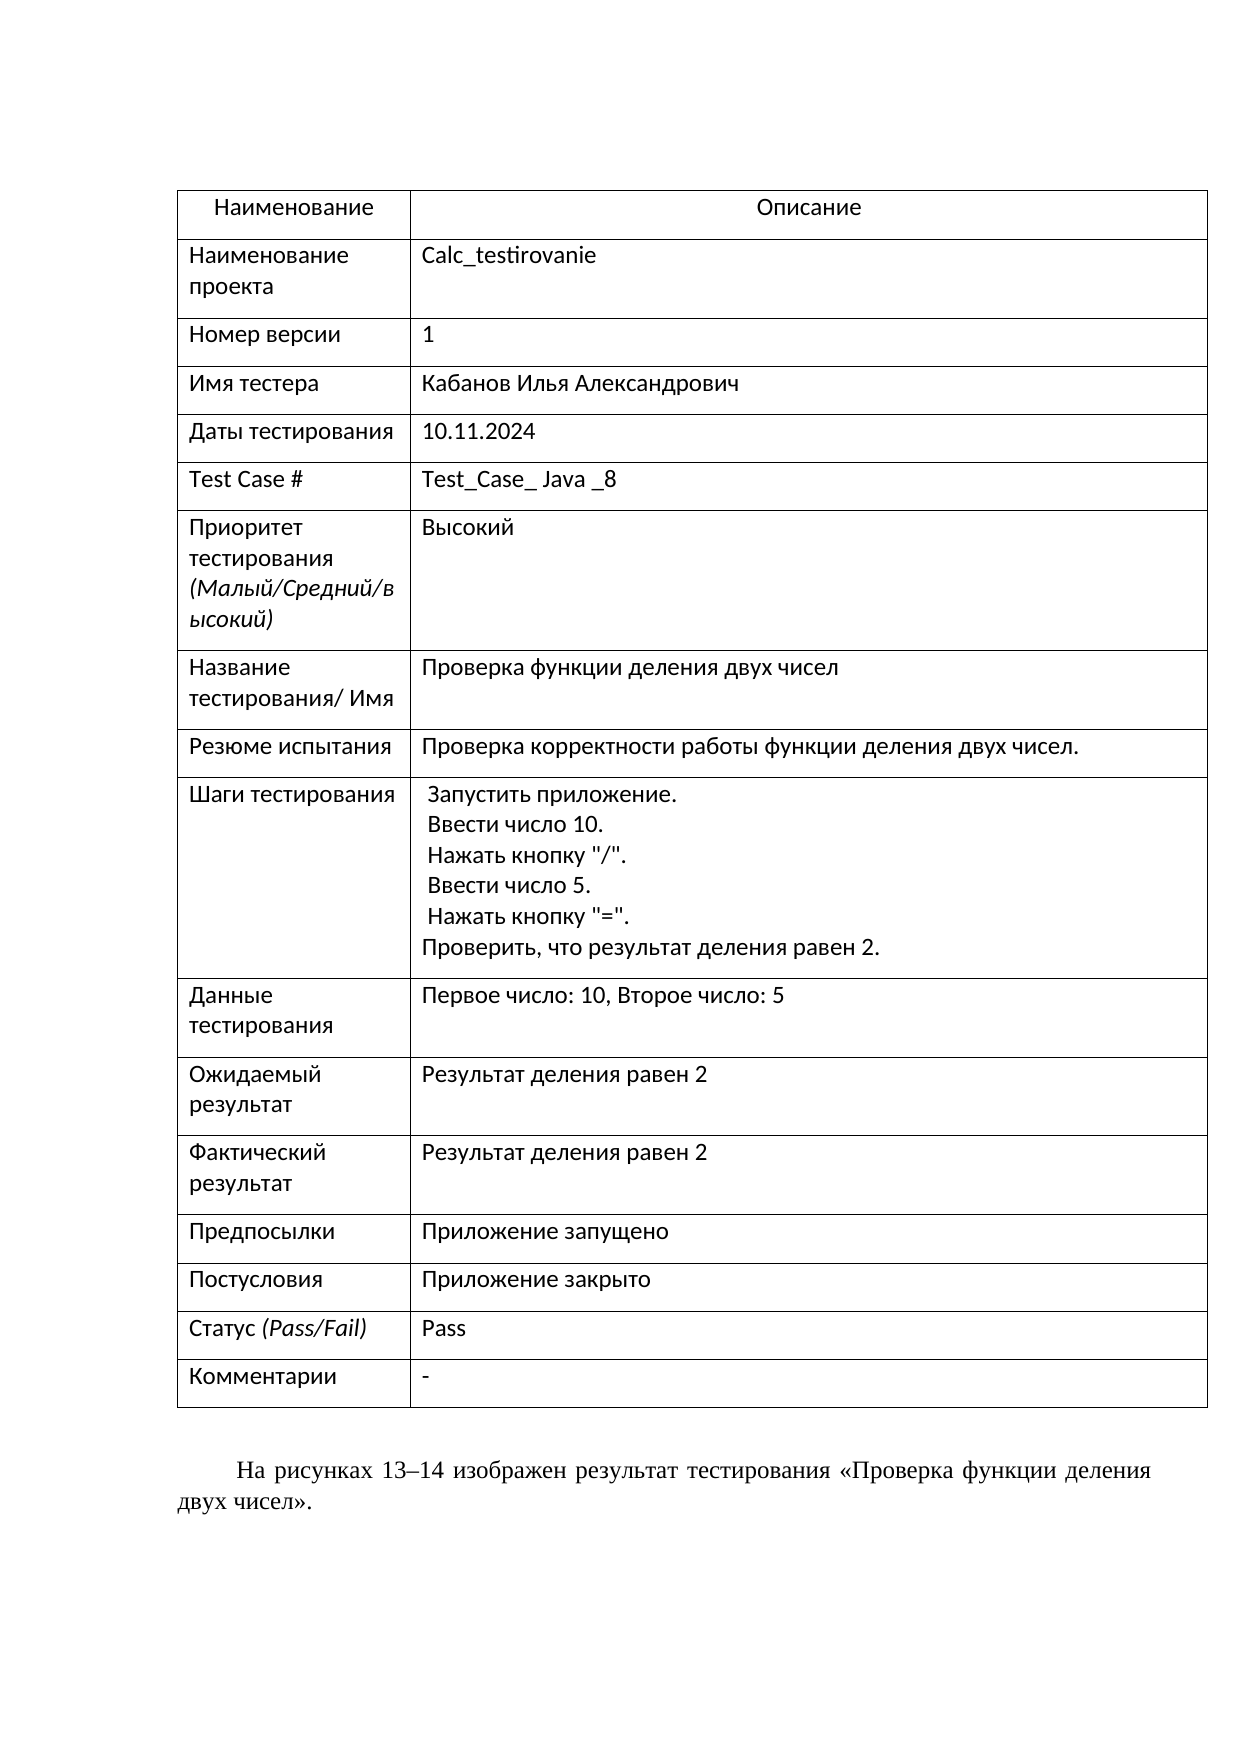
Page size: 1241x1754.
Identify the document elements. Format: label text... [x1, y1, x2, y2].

table_cell Приоритет тестирования (Малый/Средний/высокий) [178, 511, 410, 650]
table_cell Номер версии [178, 319, 410, 366]
table_cell Фактический результат [178, 1136, 410, 1214]
text На рисунках 13–14 изображен результат тестирования «Проверка функции деления двух чисел». [177, 1455, 1152, 1515]
table_cell Имя тестера [178, 367, 410, 414]
table_cell Наименование проекта [178, 240, 410, 317]
table_cell 1 [411, 319, 1207, 366]
table_cell Шаги тестирования [178, 778, 410, 978]
table_cell Приложение закрыто [411, 1264, 1207, 1311]
table_cell Ожидаемый результат [178, 1058, 410, 1135]
table_cell Test Case # [178, 463, 410, 510]
table_cell Статус (Pass/Fail) [178, 1312, 410, 1359]
table_cell Высокий [411, 511, 1207, 650]
table_cell Первое число: 10, Второе число: 5 [411, 979, 1207, 1057]
table_cell Test_Case_ Java _8 [411, 463, 1207, 510]
table_cell Даты тестирования [178, 415, 410, 462]
table_cell Кабанов Илья Александрович [411, 367, 1207, 414]
table_cell Проверка функции деления двух чисел [411, 651, 1207, 729]
table_cell Резюме испытания [178, 730, 410, 777]
table_cell Результат деления равен 2 [411, 1058, 1207, 1135]
table_cell - [411, 1360, 1207, 1407]
table_cell Предпосылки [178, 1215, 410, 1262]
table_cell Pass [411, 1312, 1207, 1359]
table_cell Приложение запущено [411, 1215, 1207, 1262]
table_cell Комментарии [178, 1360, 410, 1407]
table_cell Название тестирования/ Имя [178, 651, 410, 729]
table_cell Результат деления равен 2 [411, 1136, 1207, 1214]
table_cell Проверка корректности работы функции деления двух чисел. [411, 730, 1207, 777]
table_cell 10.11.2024 [411, 415, 1207, 462]
table_cell Постусловия [178, 1264, 410, 1311]
table_header Наименование [178, 191, 410, 239]
table_header Описание [411, 191, 1207, 239]
table_cell Calc_testirovanie [411, 240, 1207, 317]
table_cell Запустить приложение. Ввести число 10. Нажать кнопку "/". Ввести число 5. Нажать кнопку "=". Проверить, что результат деления равен 2. [411, 778, 1207, 978]
table_cell Данные тестирования [178, 979, 410, 1057]
